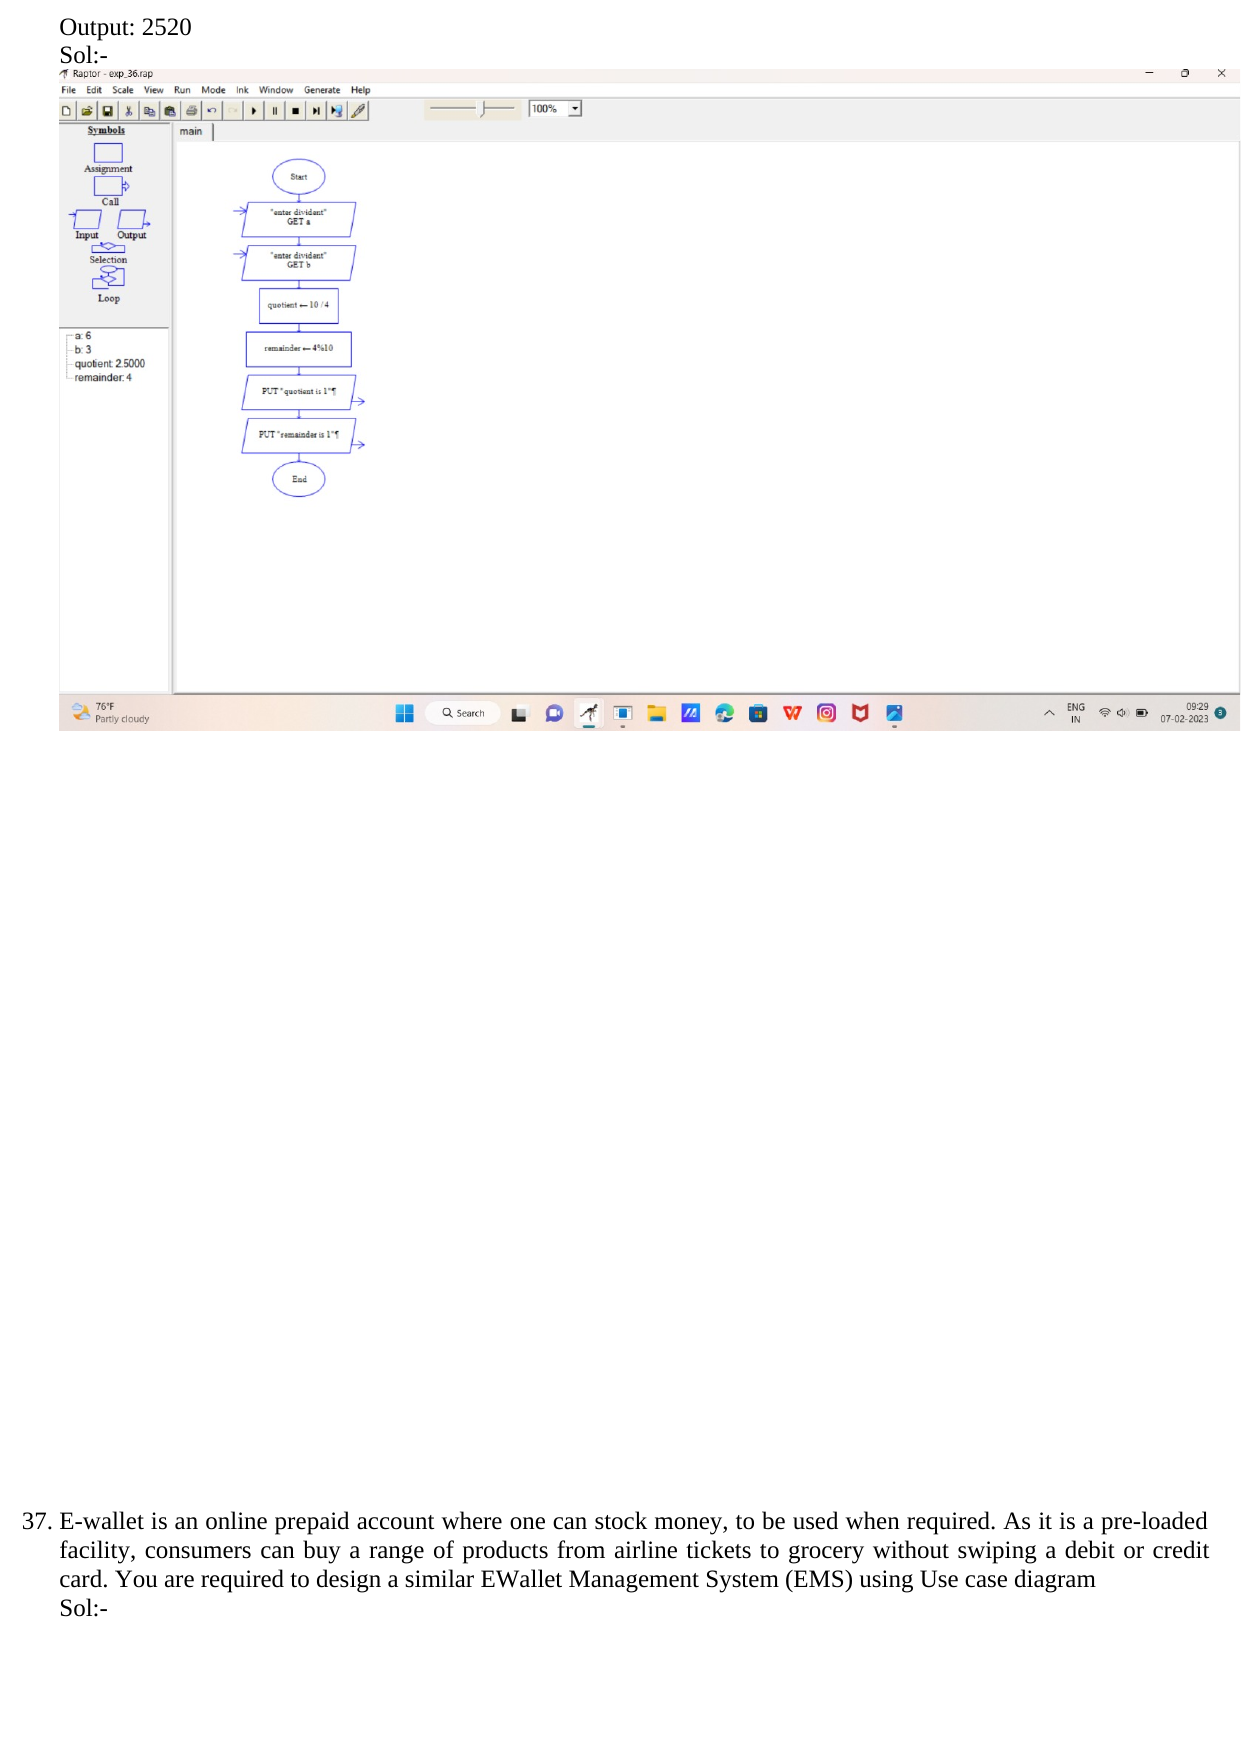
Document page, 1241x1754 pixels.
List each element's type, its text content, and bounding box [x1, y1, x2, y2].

text Sol:- [59, 41, 1211, 69]
text Output: 2520 [59, 12, 1211, 41]
text Sol:- [59, 1593, 1211, 1621]
list E-wallet is an online prepaid account where one can stock money, to be used when required. As it is a pre-loaded facility, consumers can buy a range of products from airline tickets to grocery without swiping a debit or credit card. You are required to design a similar EWallet Management System (EMS) using Use case diagram [22, 1506, 1211, 1593]
picture [59, 69, 1241, 731]
